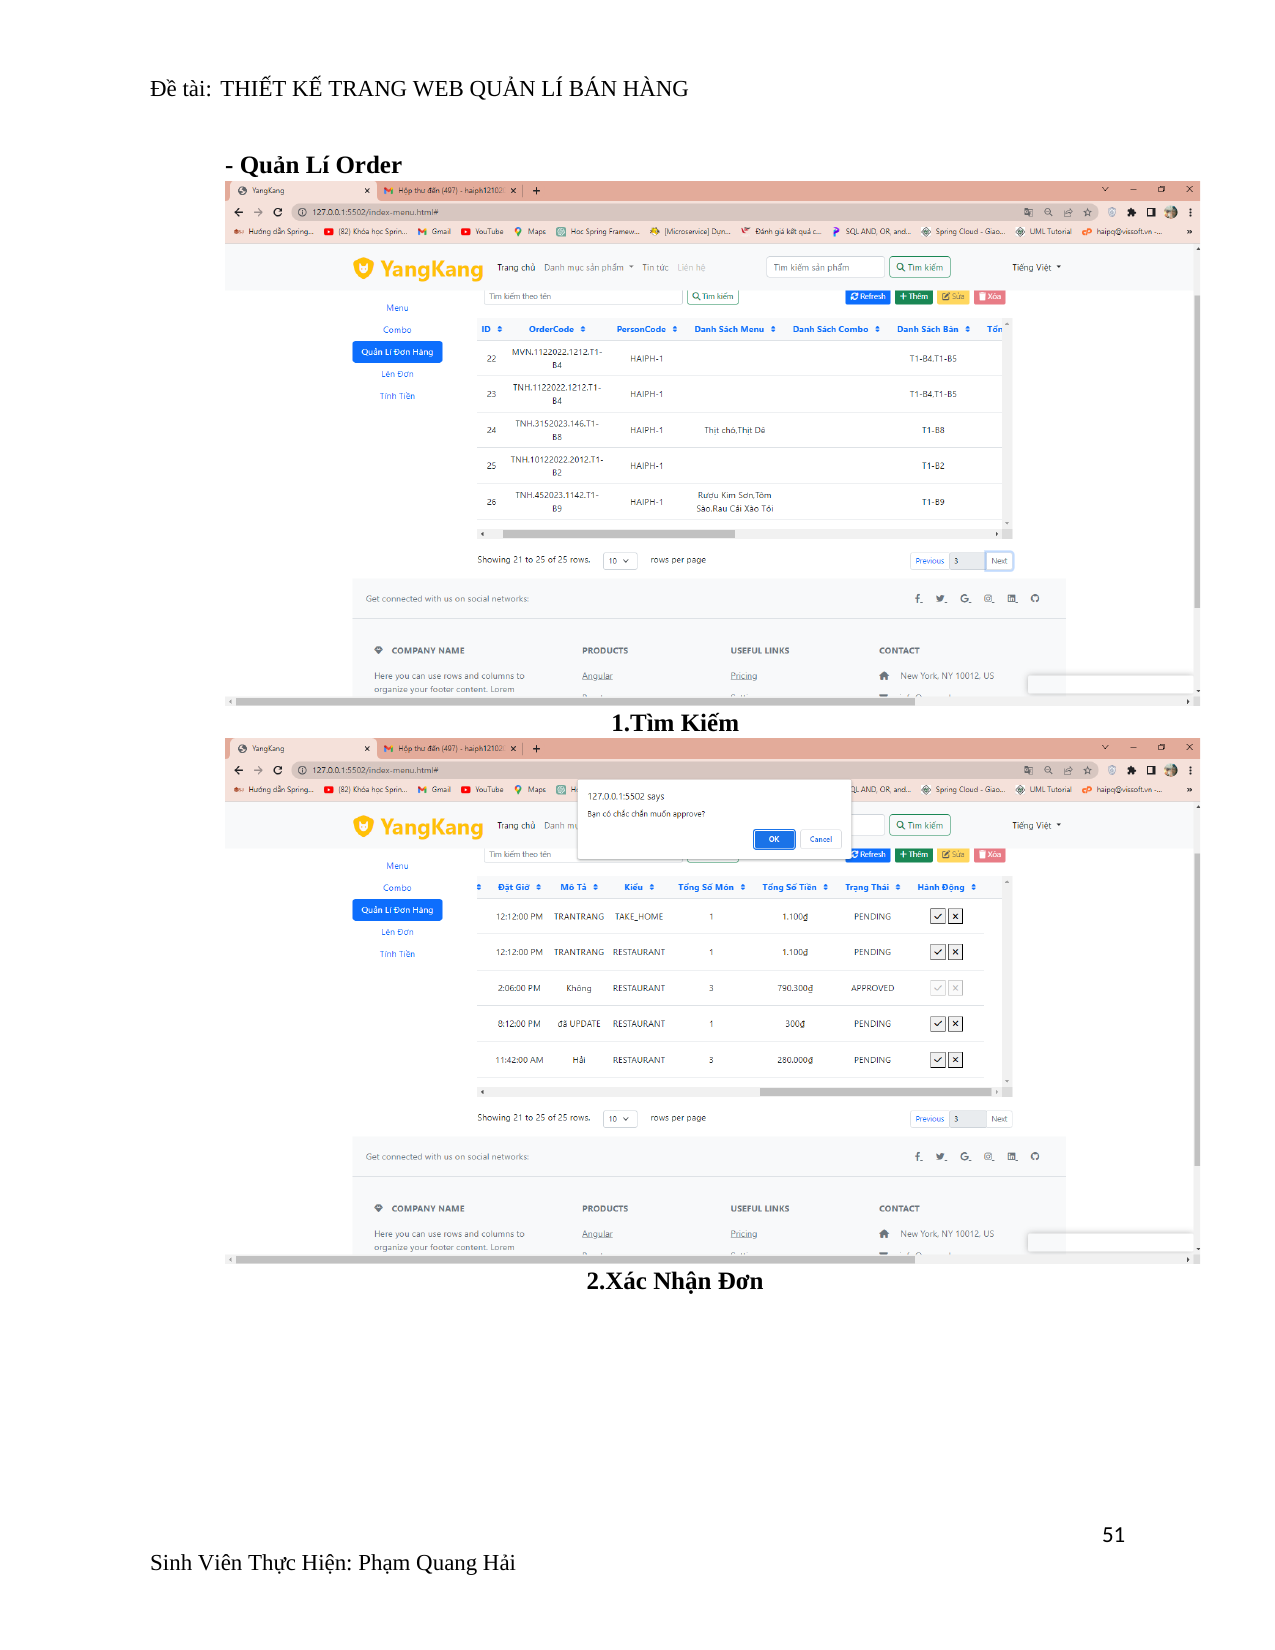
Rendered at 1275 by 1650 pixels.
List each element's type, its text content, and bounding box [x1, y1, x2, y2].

list - Quản Lí Order [225, 150, 1125, 181]
picture [225, 738, 1200, 1264]
picture [225, 181, 1200, 706]
list 1.Tìm Kiếm [225, 708, 1125, 737]
list 2.Xác Nhận Đơn [225, 1266, 1125, 1295]
